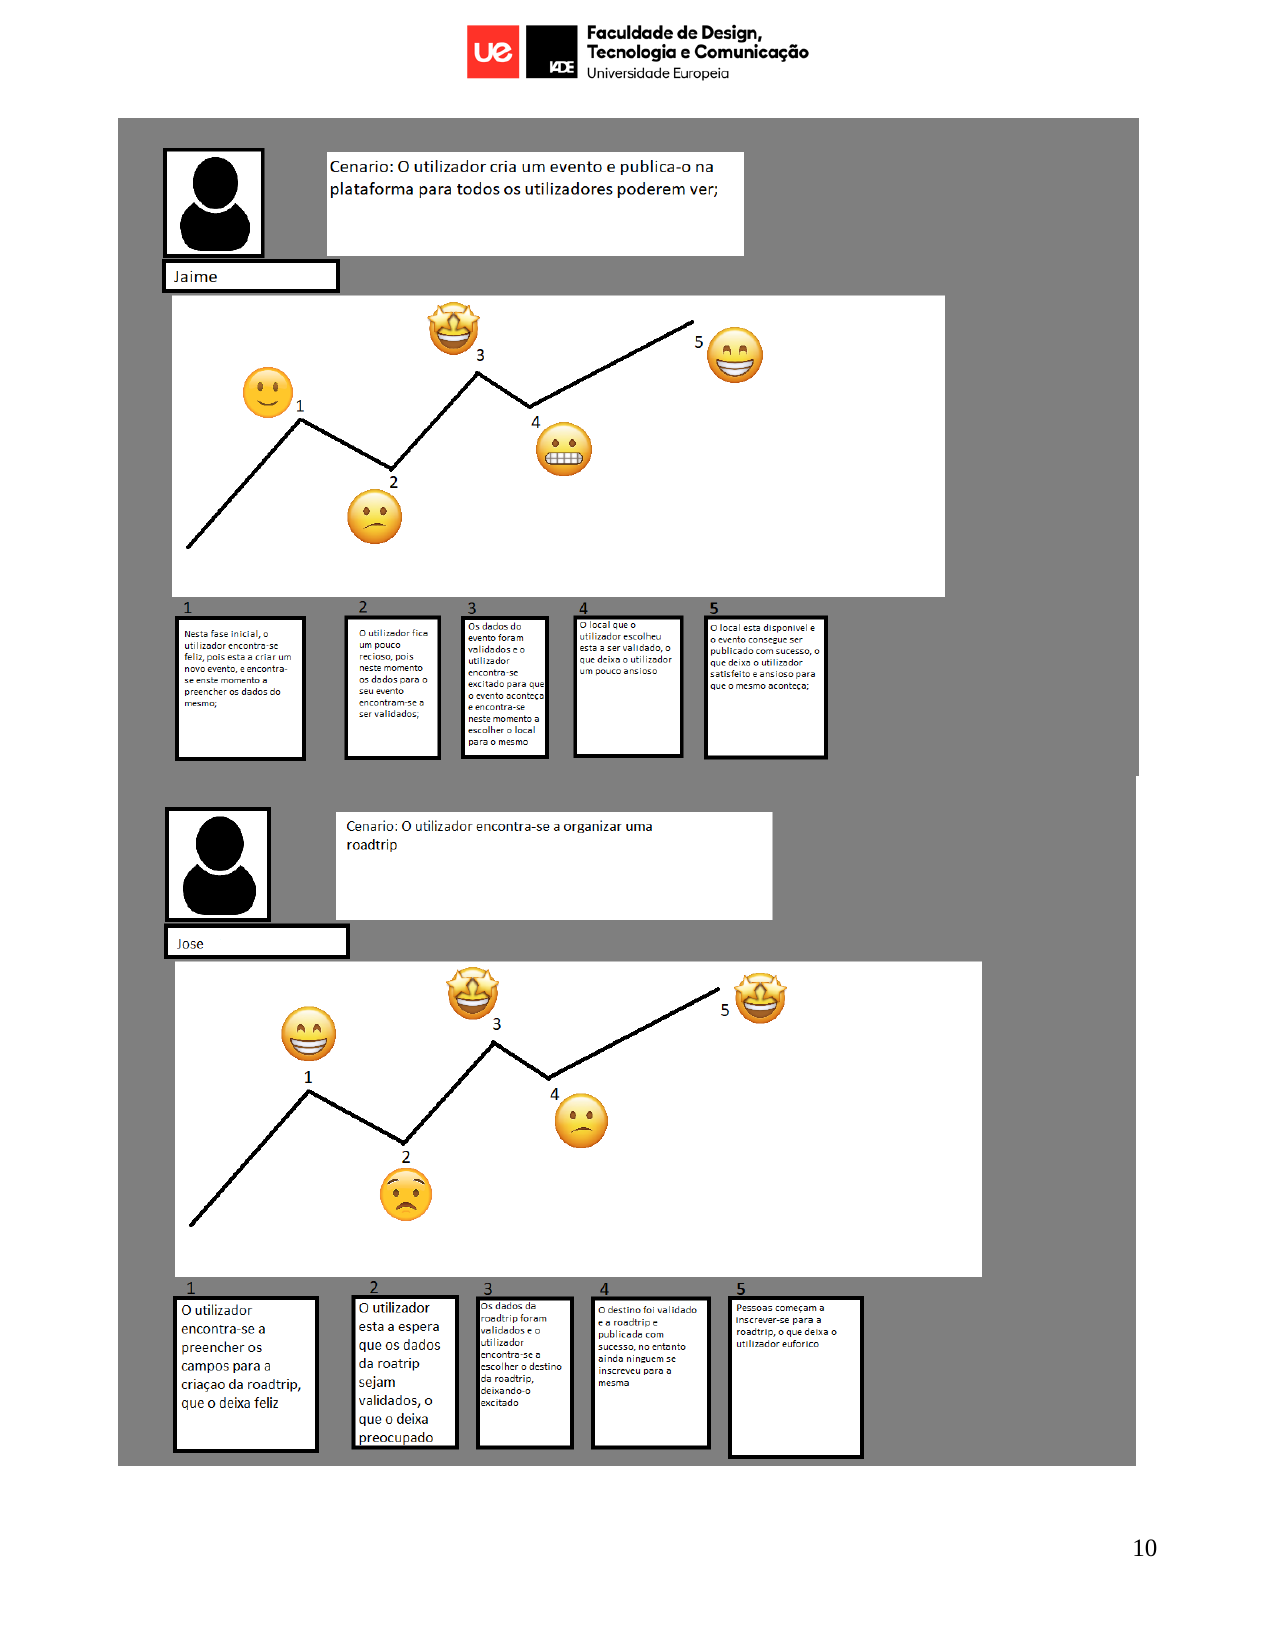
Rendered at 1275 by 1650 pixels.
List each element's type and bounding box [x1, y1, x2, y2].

picture [118, 118, 1139, 1466]
picture [440, 5, 835, 100]
